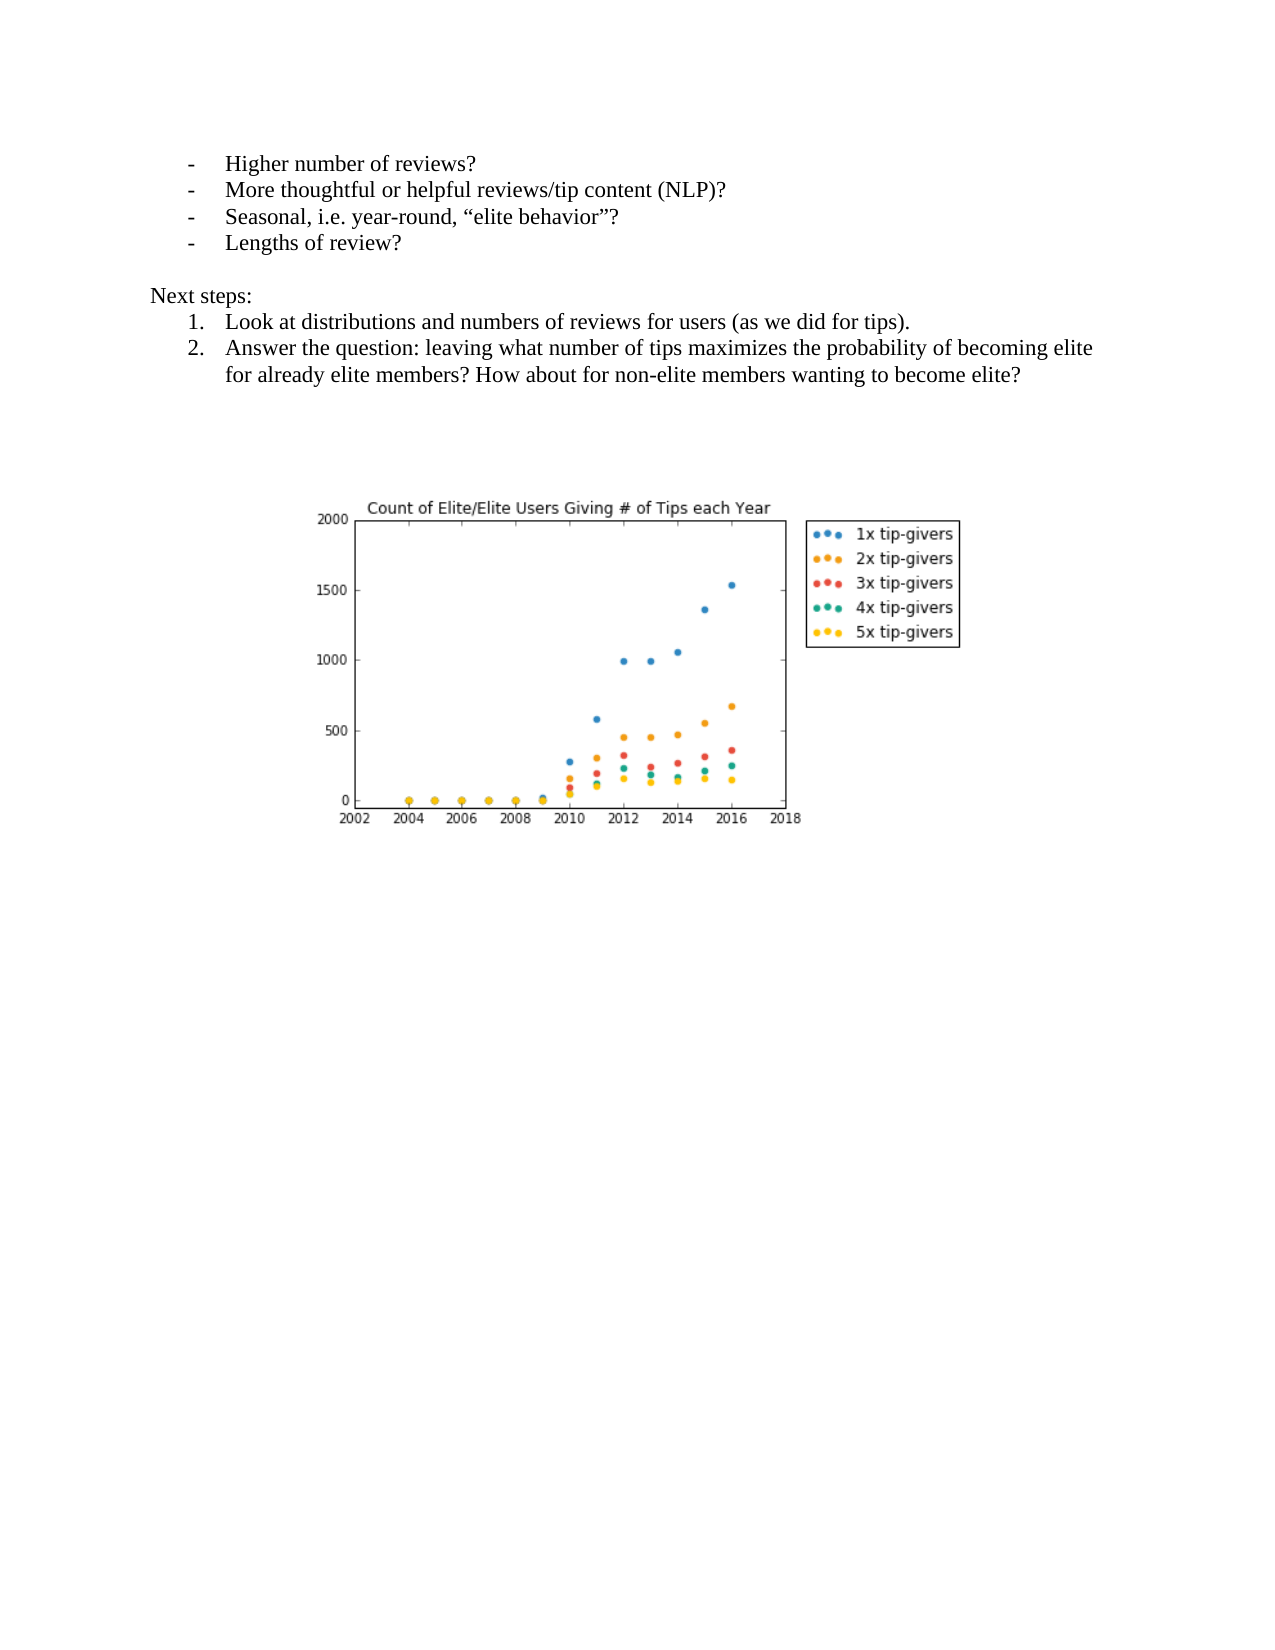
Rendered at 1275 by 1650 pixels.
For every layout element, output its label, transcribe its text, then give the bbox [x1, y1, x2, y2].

list Seasonal, i.e. year-round, “elite behavior”? [187, 203, 1125, 229]
list Look at distributions and numbers of reviews for users (as we did for tips). [187, 308, 1125, 334]
list Higher number of reviews? [187, 150, 1125, 176]
picture [307, 492, 968, 835]
list Lengths of review? [187, 229, 1125, 255]
list Answer the question: leaving what number of tips maximizes the probability of becoming elite for already elite members? How about for non-elite members wanting to become elite? [187, 334, 1125, 387]
list More thoughtful or helpful reviews/tip content (NLP)? [187, 176, 1125, 203]
text Next steps: [150, 282, 1125, 308]
